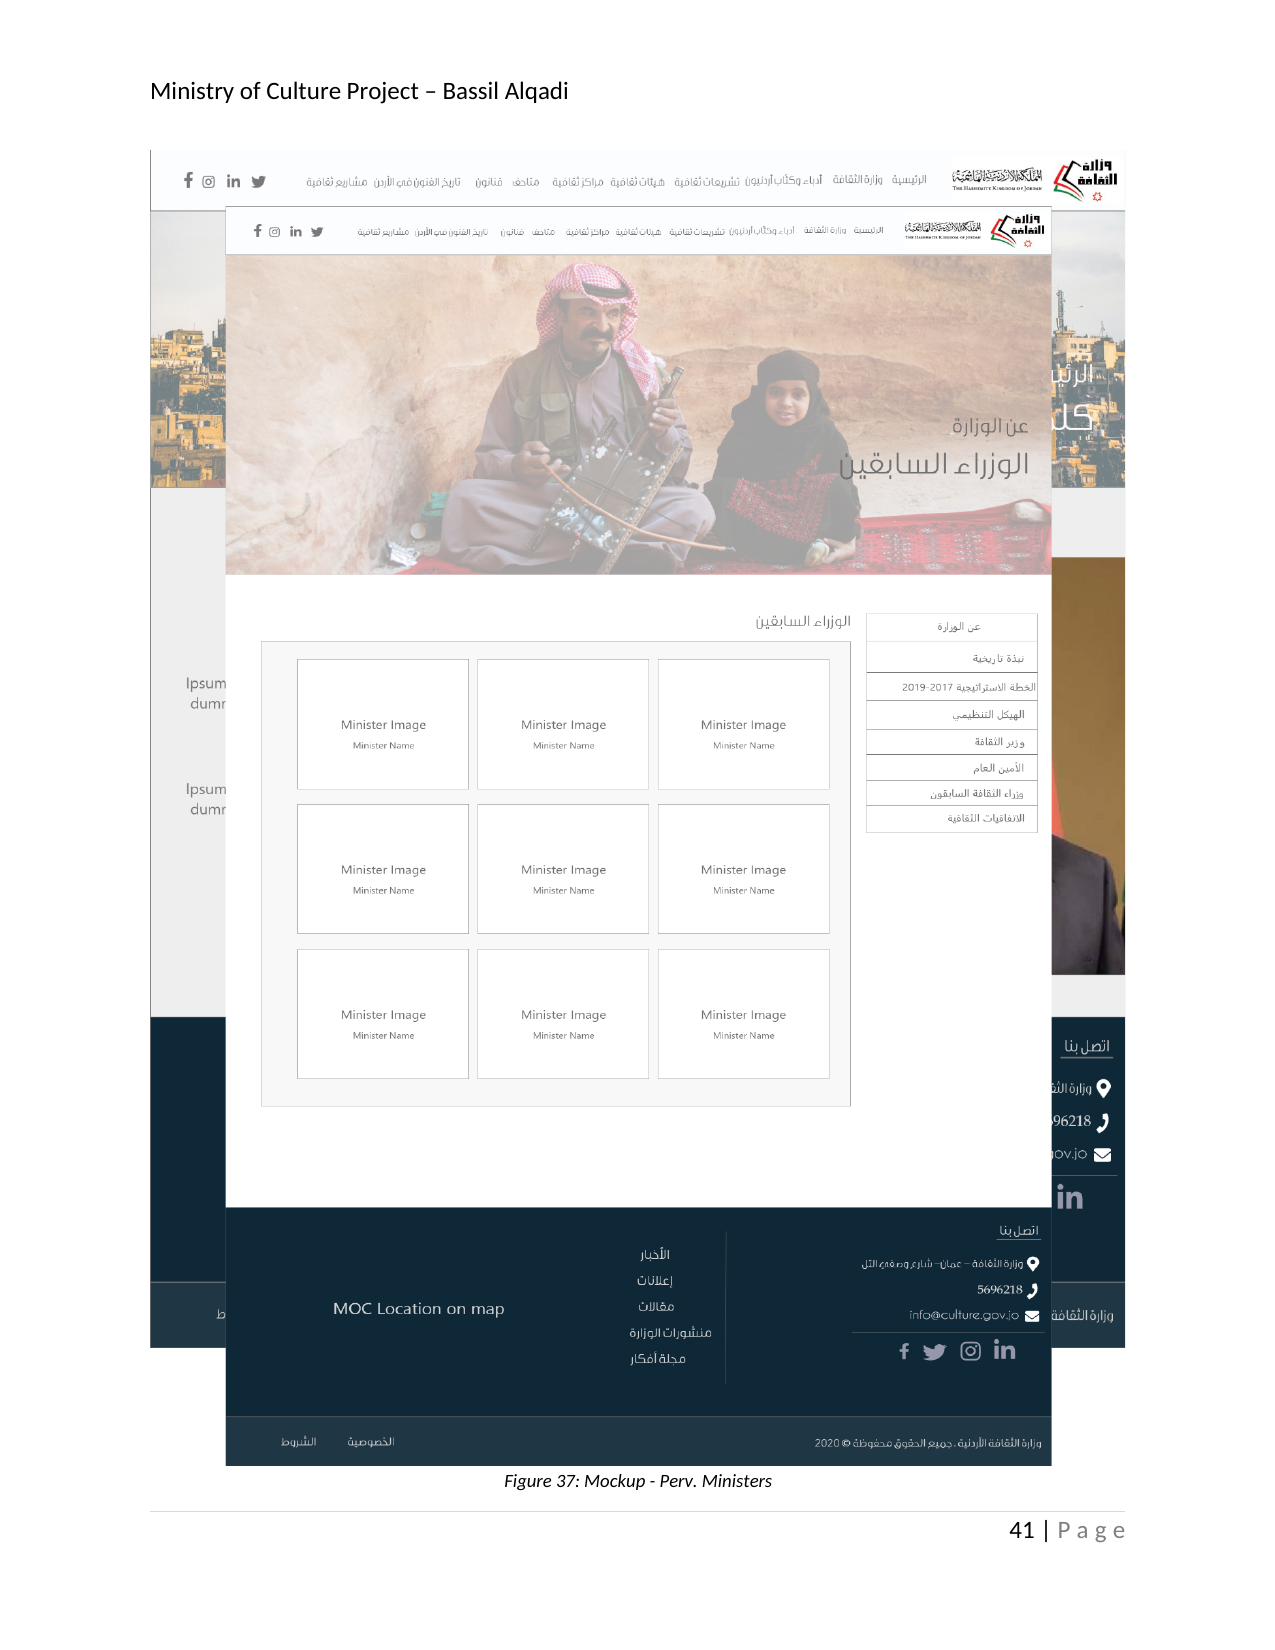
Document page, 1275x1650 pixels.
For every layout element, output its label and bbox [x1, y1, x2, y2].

picture [150, 150, 1125, 1466]
